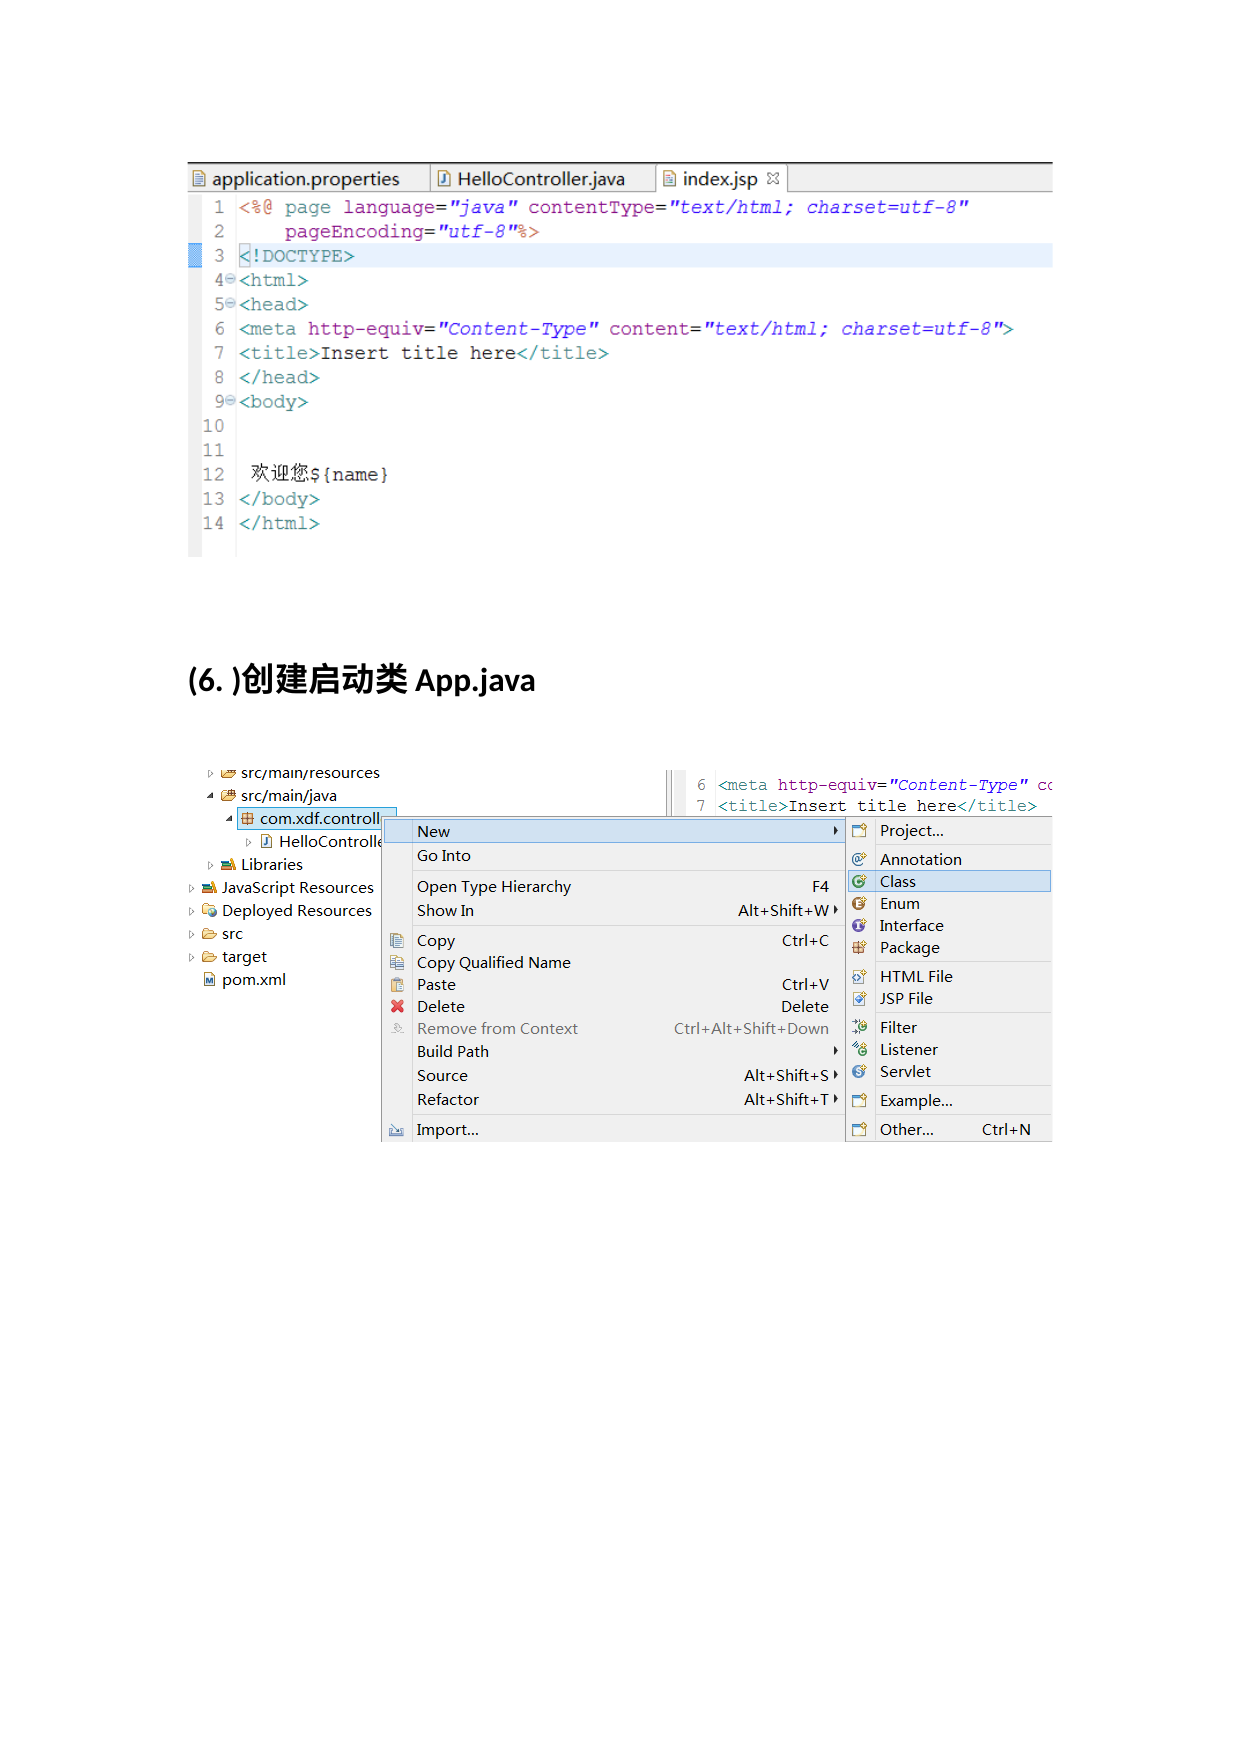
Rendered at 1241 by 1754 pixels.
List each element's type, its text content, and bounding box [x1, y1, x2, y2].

picture [187, 770, 1053, 1142]
picture [187, 162, 1053, 557]
subtitle )创建启动类App.java [187, 644, 1053, 709]
